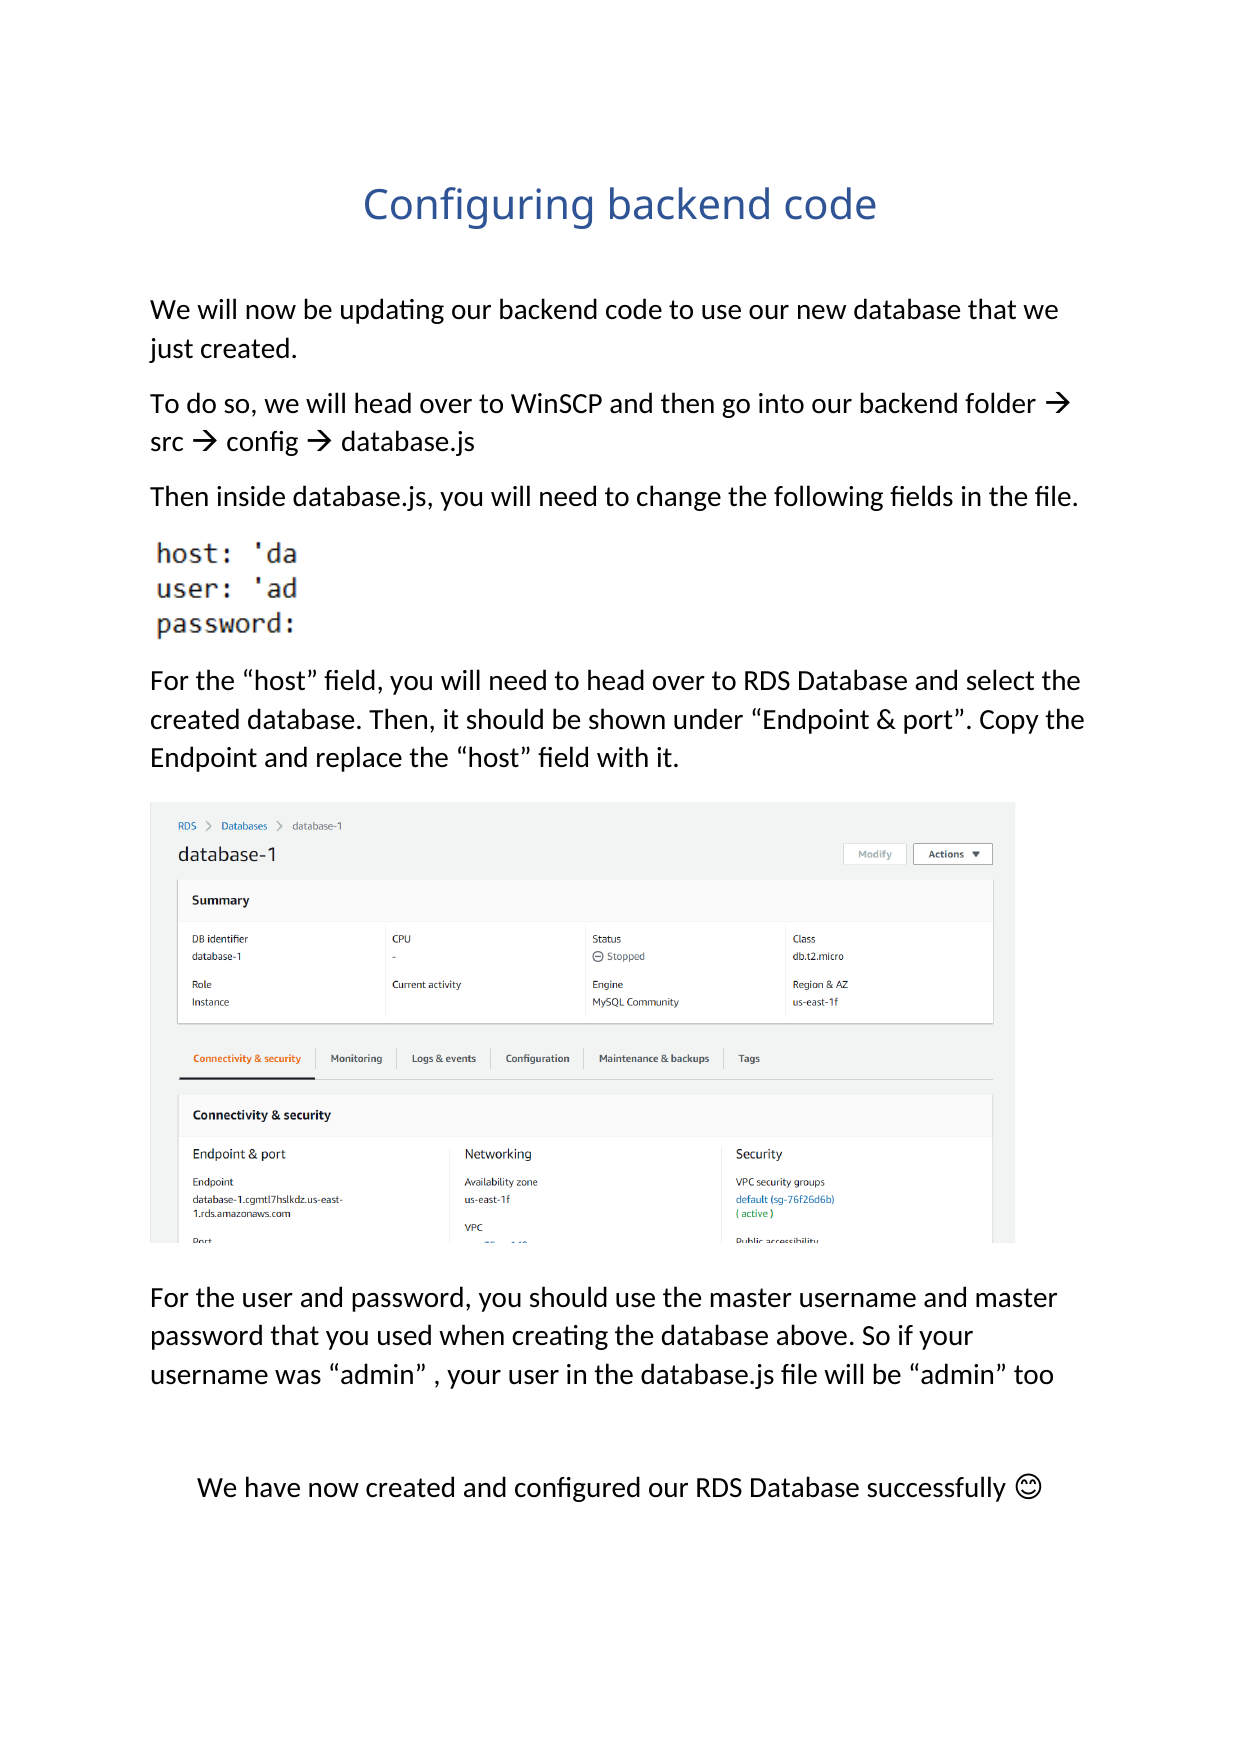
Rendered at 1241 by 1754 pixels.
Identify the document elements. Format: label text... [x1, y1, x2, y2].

picture [150, 533, 298, 644]
text Then inside database.js, you will need to change the following fields in the file. [150, 478, 1090, 514]
text We have now created and configured our RDS Database successfully [150, 1466, 1090, 1506]
text To do so, we will head over to WinSCP and then go into our backend folder src config database.js [150, 385, 1090, 459]
picture [150, 802, 1016, 1243]
text We will now be updating our backend code to use our new database that we just created. [150, 291, 1090, 365]
text For the user and password, you should use the master username and master password that you used when creating the database above. So if your username was “admin” , your user in the database.js file will be “admin” too [150, 1279, 1090, 1391]
text For the “host” field, you will need to head over to RDS Database and select the created database. Then, it should be shown under “Endpoint & port”. Copy the Endpoint and replace the “host” field with it. [150, 662, 1090, 775]
subtitle Configuring backend code [150, 175, 1090, 232]
